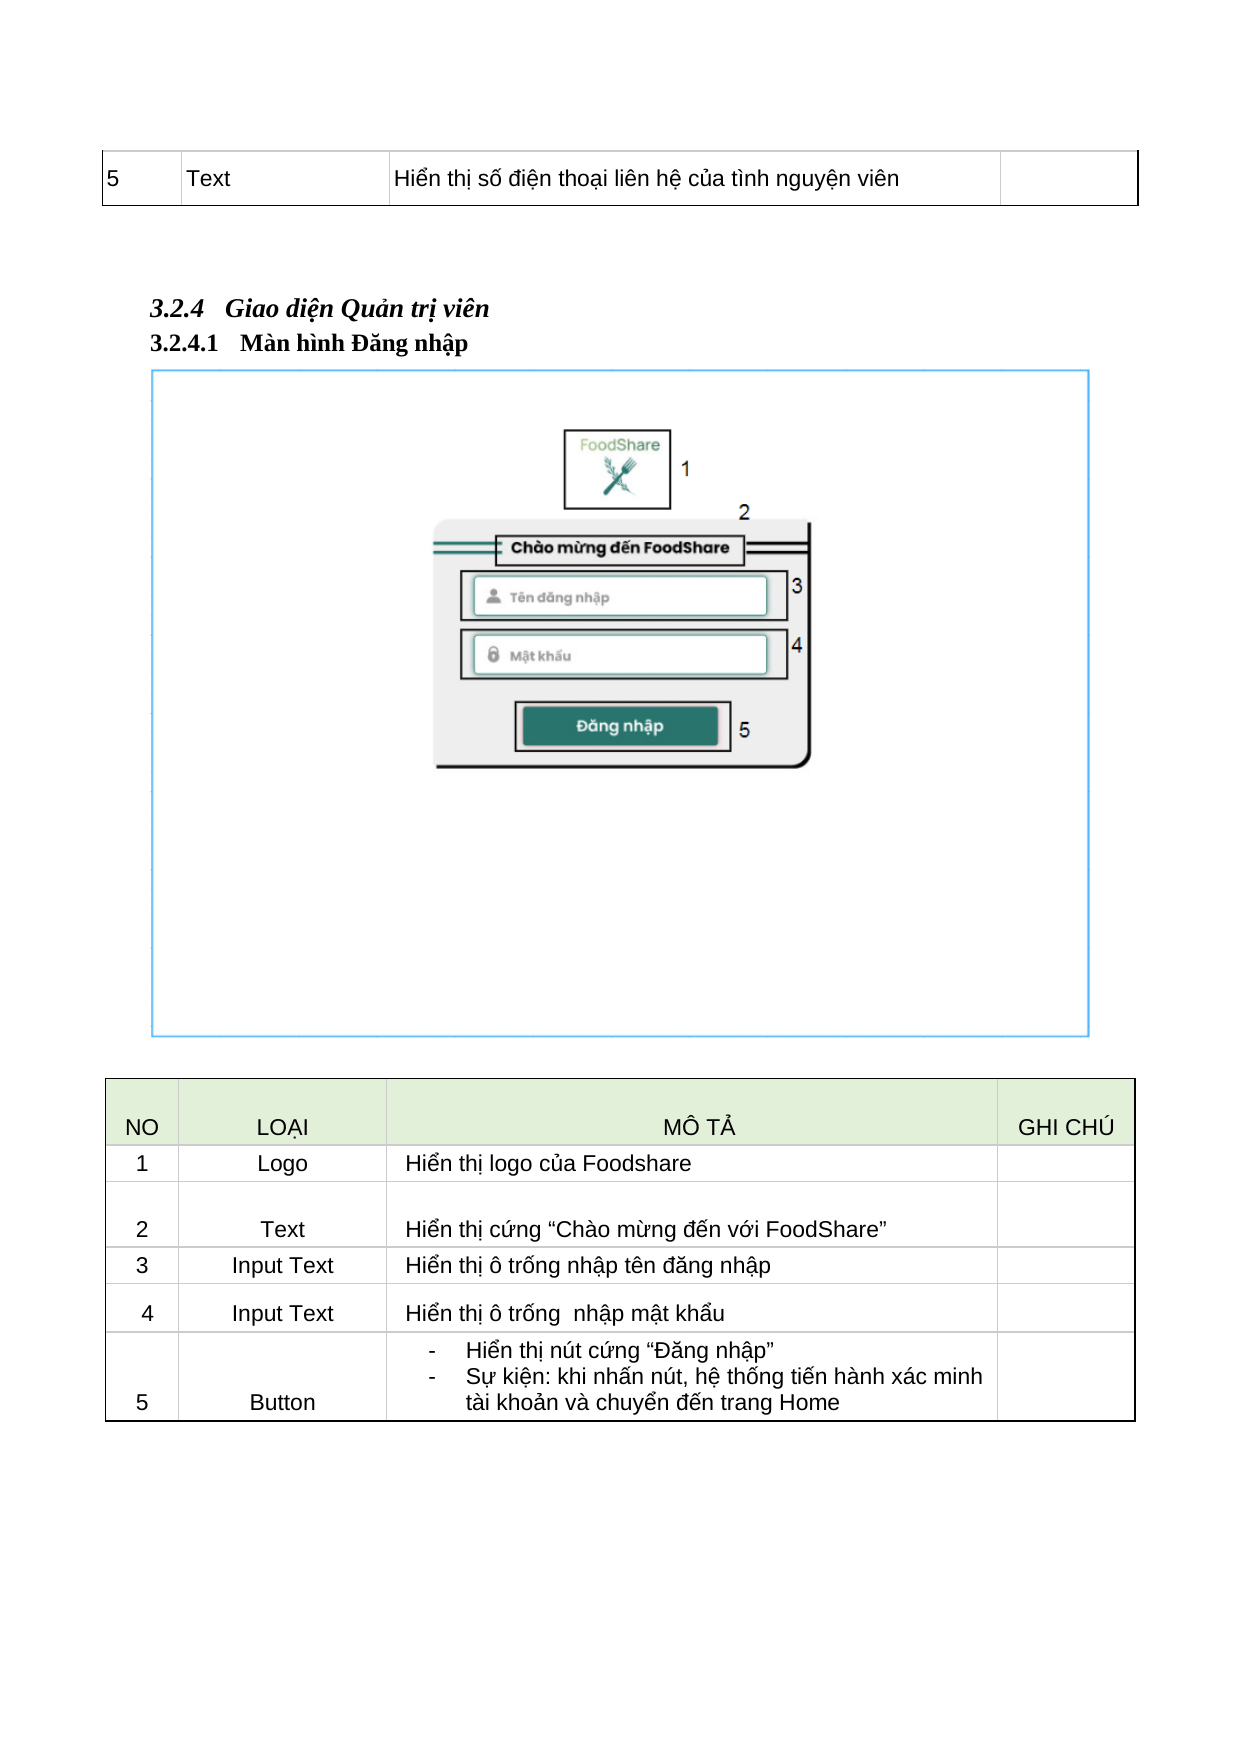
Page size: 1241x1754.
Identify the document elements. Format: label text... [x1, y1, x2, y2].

table_cell Text [179, 1182, 386, 1246]
list Giao diện Quản trị viên [150, 292, 1090, 323]
table_cell Text [182, 152, 389, 205]
table_cell Hiển thị ô trống nhập tên đăng nhập [387, 1248, 997, 1282]
subtitle Màn hình Đăng nhập [150, 328, 1090, 357]
table_cell Logo [179, 1146, 386, 1181]
table_cell Hiển thị cứng “Chào mừng đến với FoodShare” [387, 1182, 997, 1246]
table_cell 3 [106, 1248, 178, 1282]
table_cell Input Text [179, 1284, 386, 1331]
table_cell [998, 1182, 1134, 1246]
table_cell 5 [103, 152, 181, 205]
table_cell [998, 1284, 1134, 1331]
table_cell 4 [106, 1284, 178, 1331]
table_cell [998, 1146, 1134, 1181]
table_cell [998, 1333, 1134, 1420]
picture [150, 369, 1091, 1038]
table_header GHI CHÚ [998, 1079, 1134, 1144]
table_header MÔ TẢ [387, 1079, 997, 1144]
table_cell Hiển thị nút cứng “Đăng nhập” Sự kiện: khi nhấn nút, hệ thống tiến hành xác minh tài khoản và chuyển đến trang Home [387, 1333, 997, 1420]
table_header NO [106, 1079, 178, 1144]
table_cell Hiển thị số điện thoại liên hệ của tình nguyện viên [390, 152, 1000, 205]
table_cell [998, 1248, 1134, 1282]
table_cell Button [179, 1333, 386, 1420]
table_cell Input Text [179, 1248, 386, 1282]
table_cell Hiển thị ô trống nhập mật khẩu [387, 1284, 997, 1331]
table_cell Hiển thị logo của Foodshare [387, 1146, 997, 1181]
table_header LOẠI [179, 1079, 386, 1144]
table_cell 5 [106, 1333, 178, 1420]
table_cell 1 [106, 1146, 178, 1181]
table_cell 2 [106, 1182, 178, 1246]
table_cell [1001, 152, 1137, 205]
